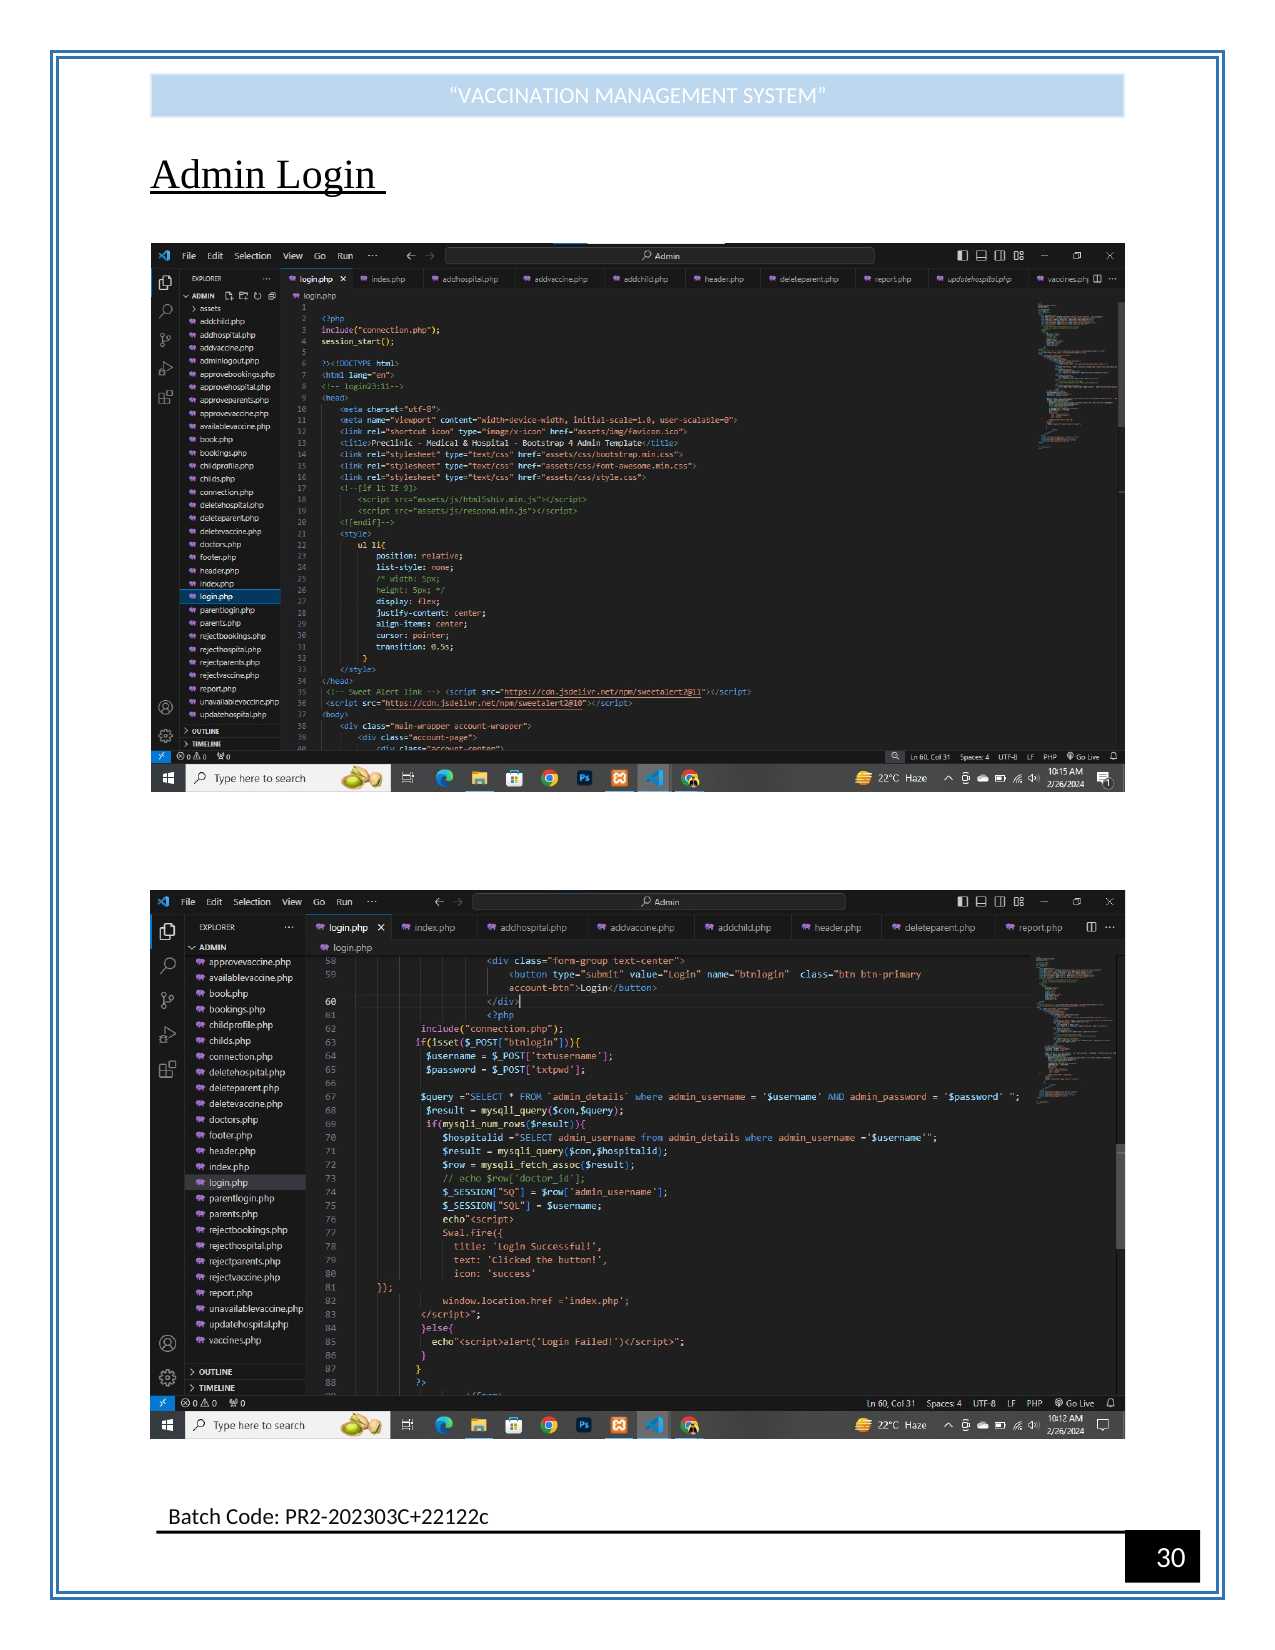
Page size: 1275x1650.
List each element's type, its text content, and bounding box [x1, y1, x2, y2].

picture [150, 890, 1125, 1439]
picture [151, 243, 1125, 792]
text Admin Login [150, 150, 1125, 198]
